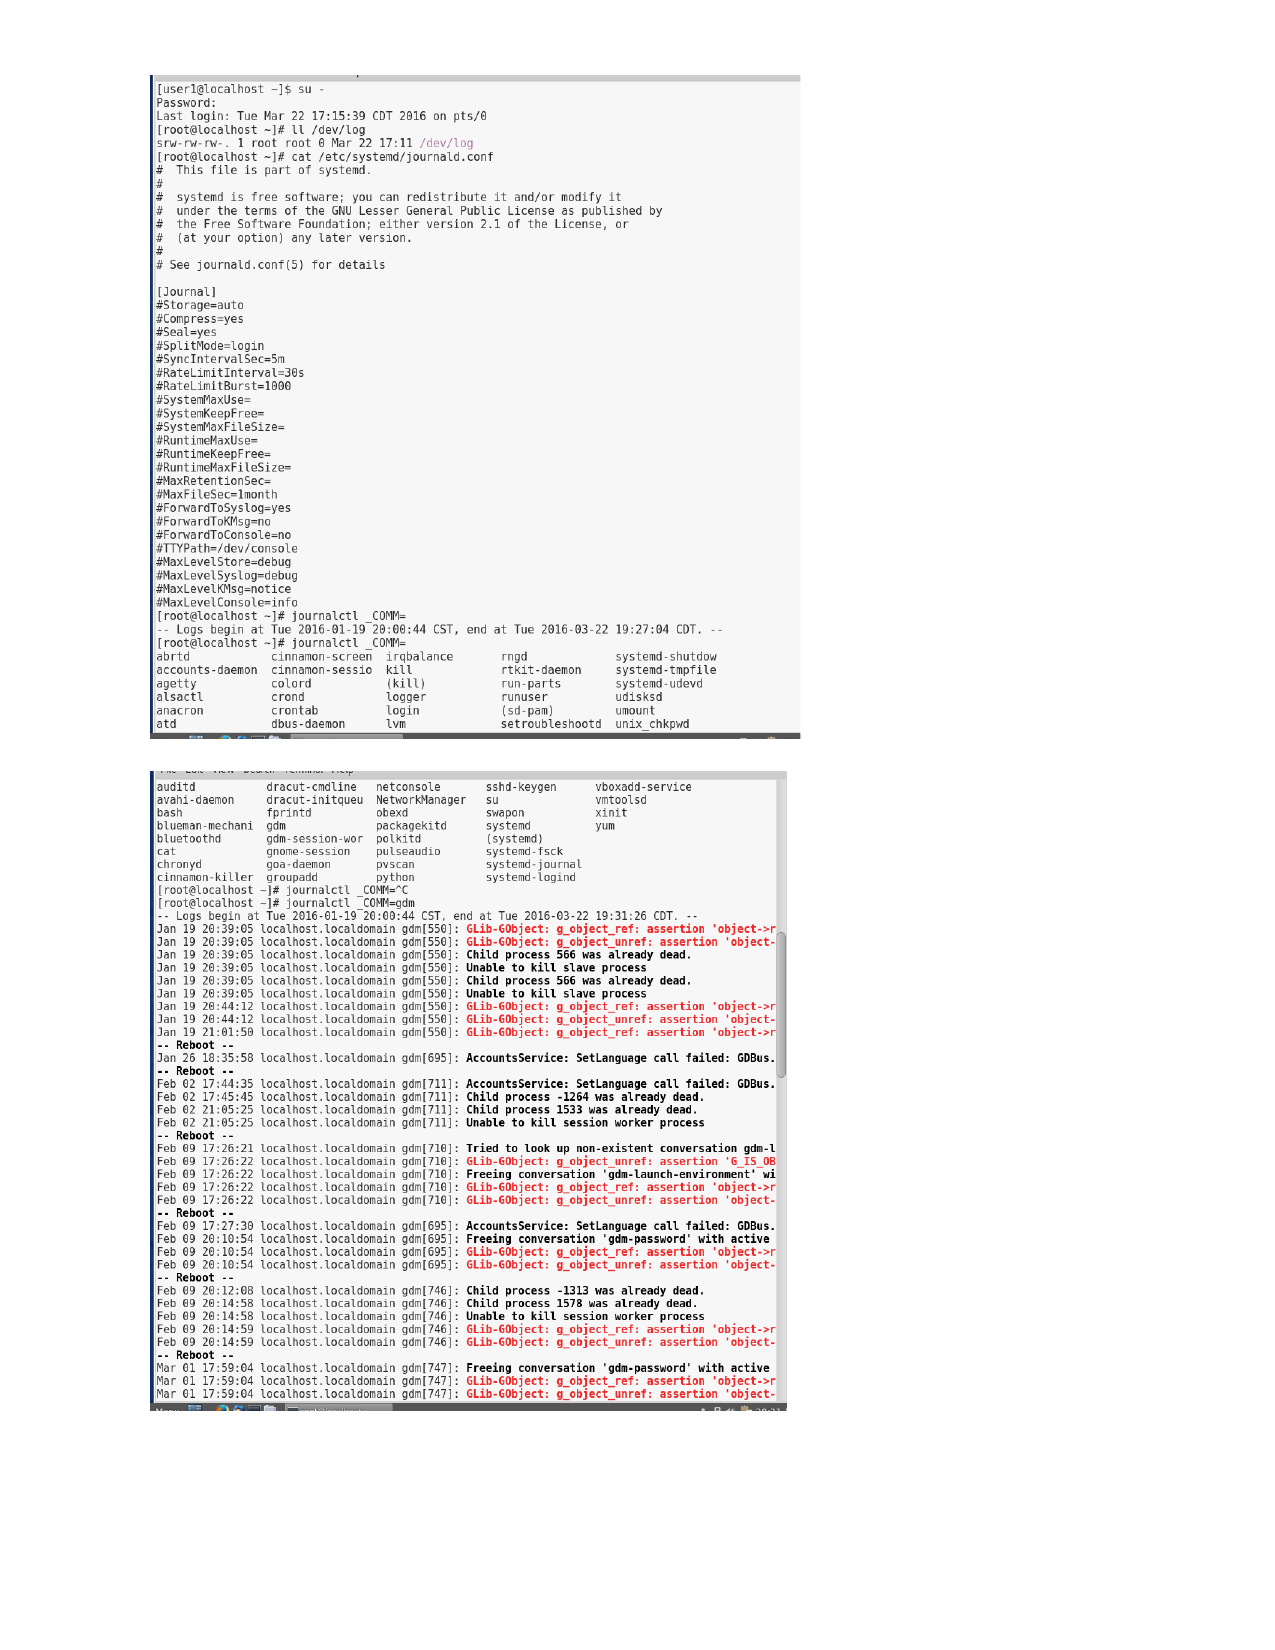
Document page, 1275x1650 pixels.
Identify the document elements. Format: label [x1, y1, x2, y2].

picture [150, 75, 801, 739]
picture [150, 771, 787, 1411]
